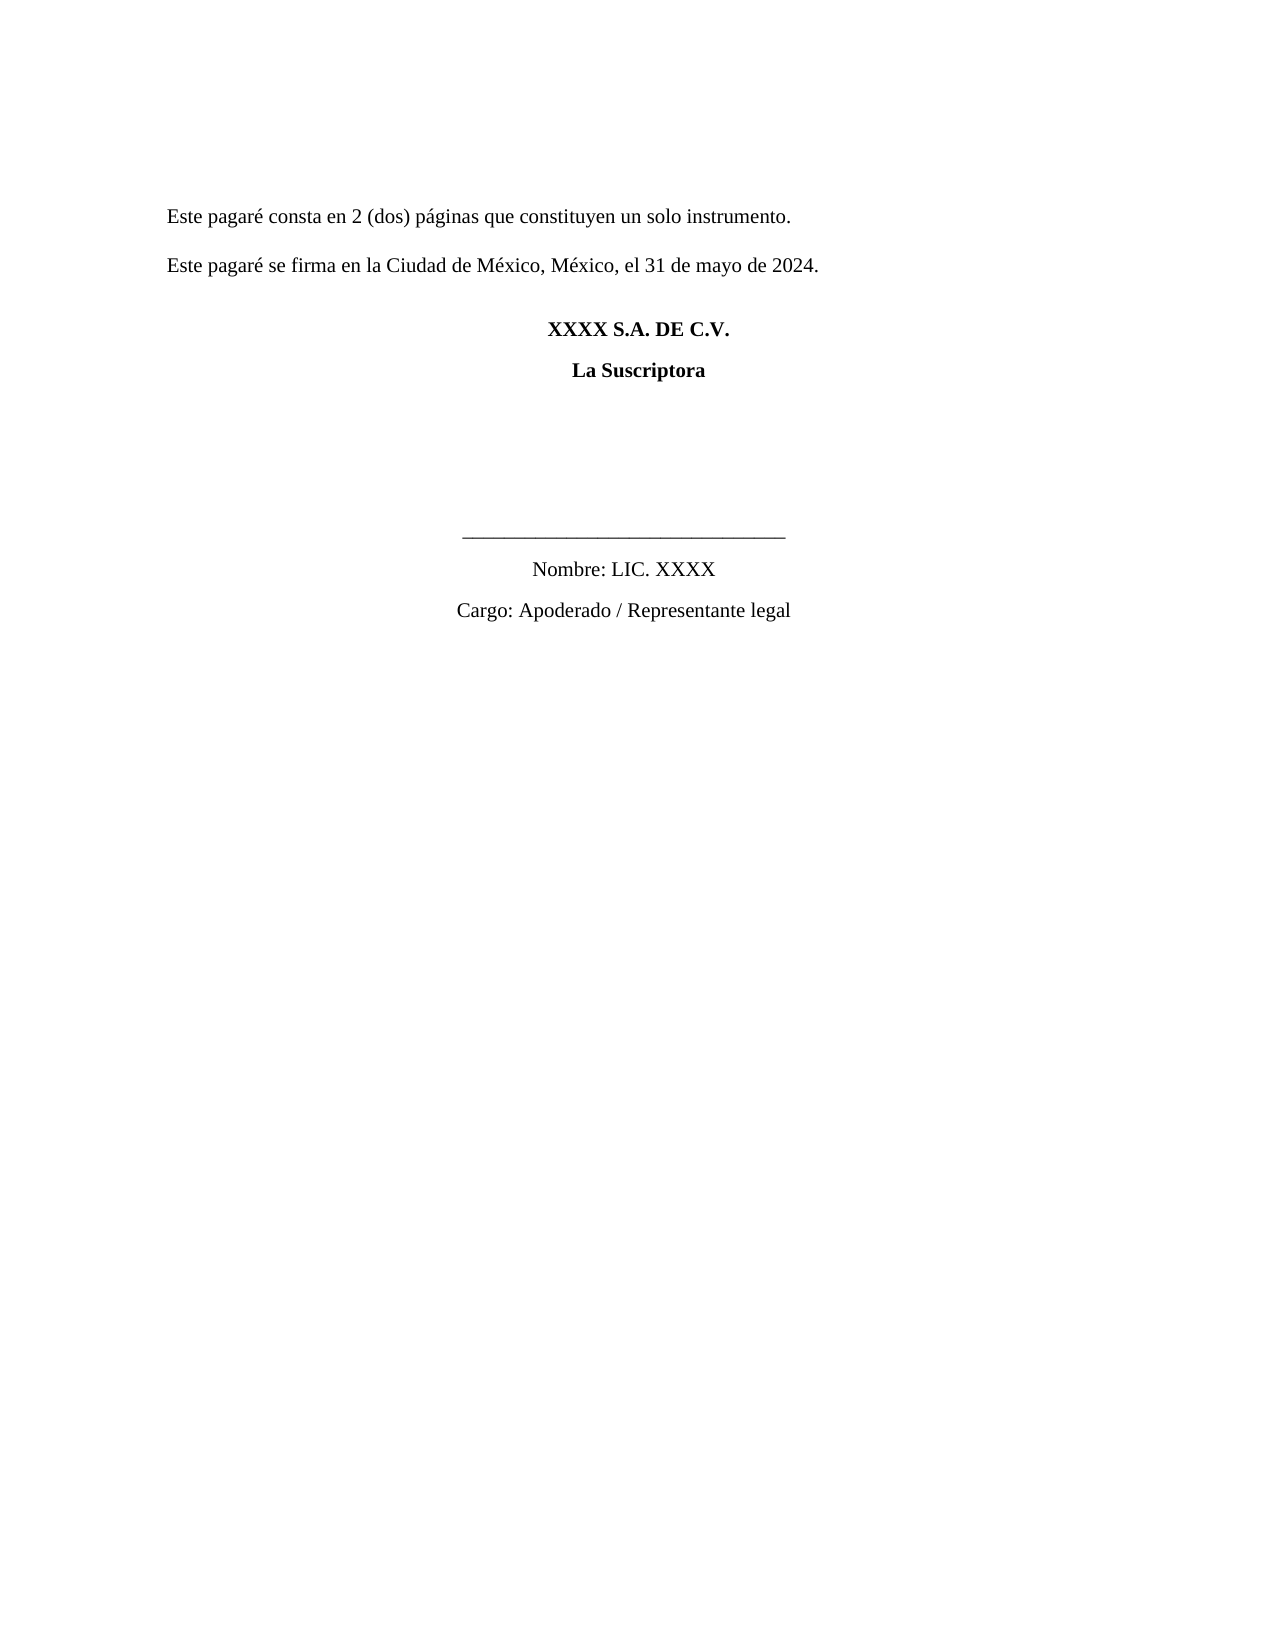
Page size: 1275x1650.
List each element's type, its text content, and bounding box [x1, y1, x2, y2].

text La Suscriptora [167, 358, 1110, 382]
text Este pagaré se firma en la Ciudad de México, México, el 31 de mayo de 2024. [167, 252, 1110, 277]
text Este pagaré consta en 2 (dos) páginas que constituyen un solo instrumento. [167, 204, 1110, 228]
text XXXX S.A. DE C.V. [167, 317, 1110, 341]
text _______________________________ [137, 517, 1110, 541]
text Cargo: Apoderado / Representante legal [137, 598, 1110, 622]
text Nombre: LIC. XXXX [137, 557, 1110, 581]
